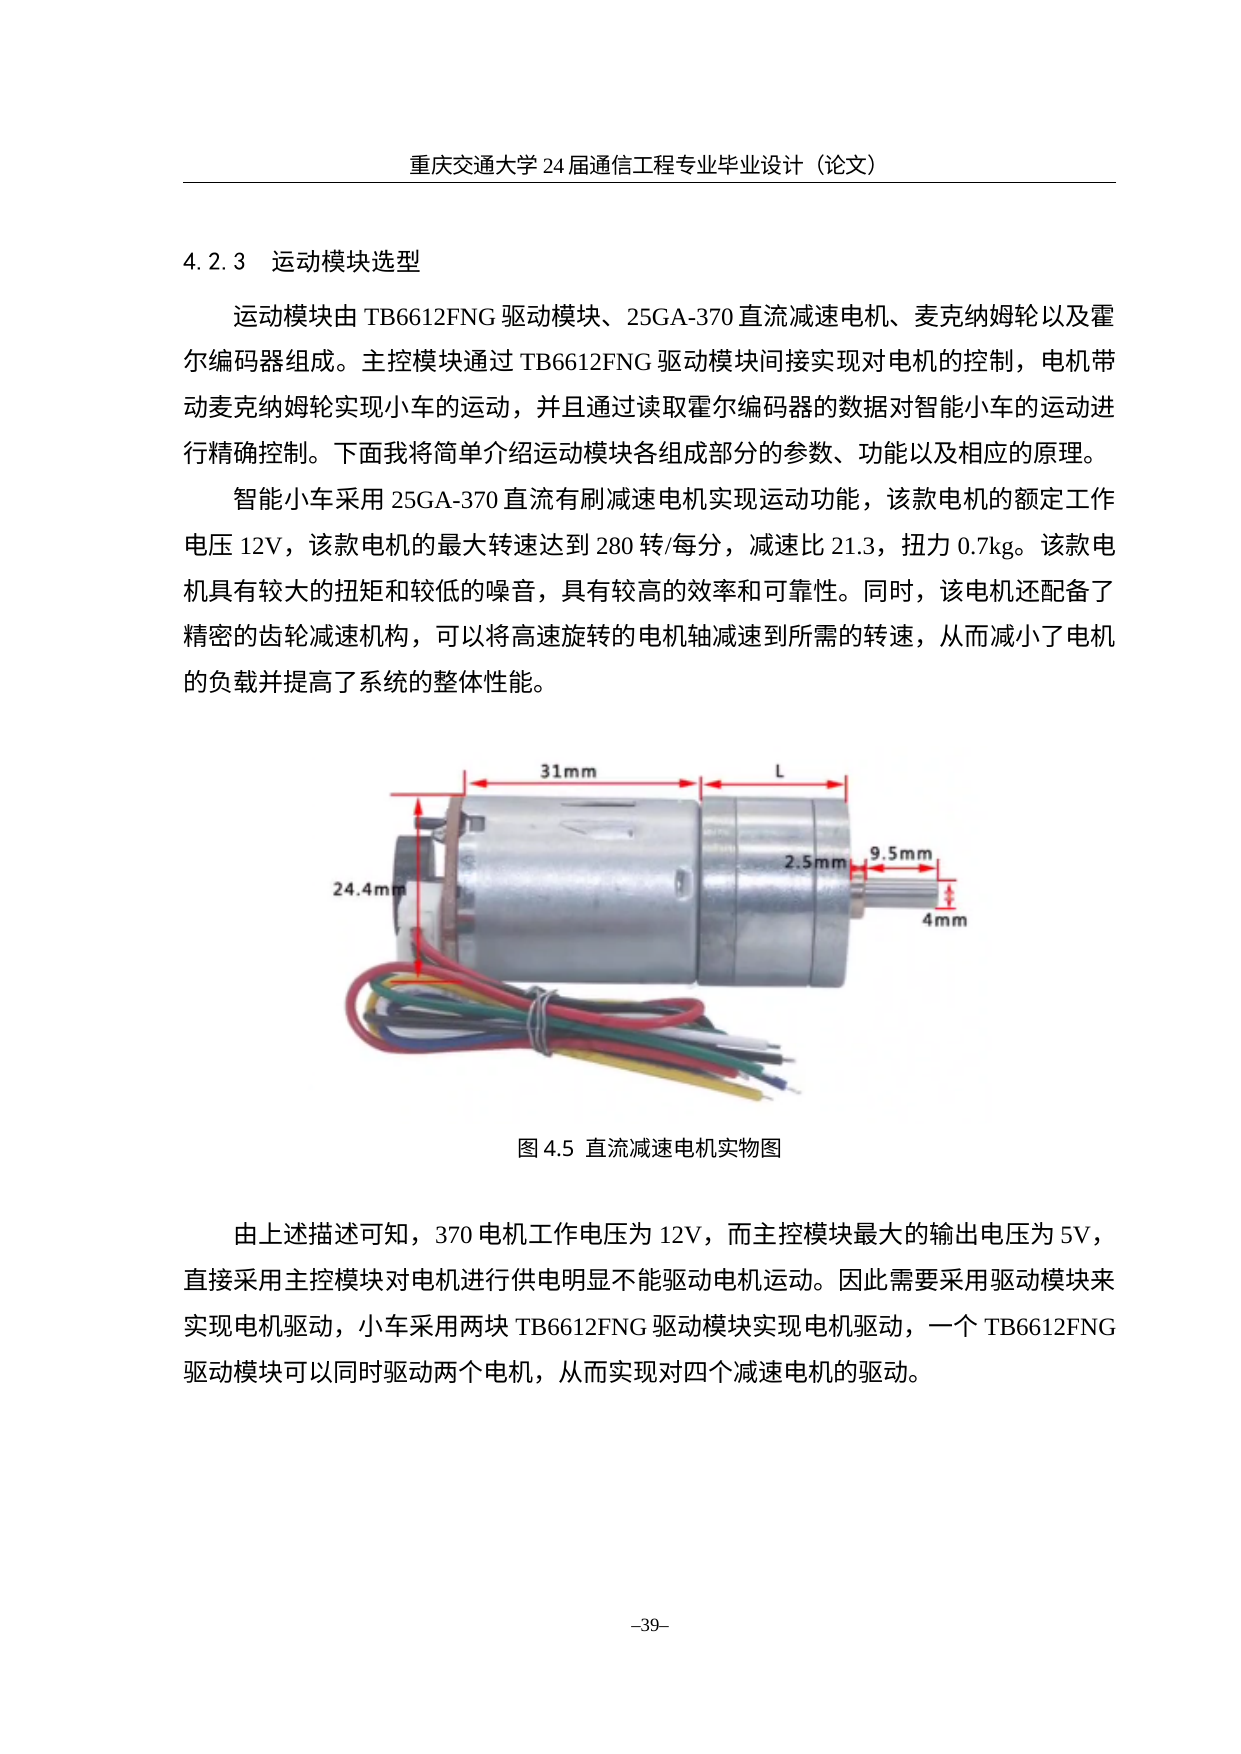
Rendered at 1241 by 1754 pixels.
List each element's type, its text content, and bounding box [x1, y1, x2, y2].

text 运动模块由TB6612FNG驱动模块、25GA-370直流减速电机、麦克纳姆轮以及霍尔编码器组成。主控模块通过TB6612FNG驱动模块间接实现对电机的控制，电机带动麦克纳姆轮实现小车的运动，并且通过读取霍尔编码器的数据对智能小车的运动进行精确控制。下面我将简单介绍运动模块各组成部分的参数、功能以及相应的原理。 [183, 288, 1116, 472]
picture [306, 746, 993, 1124]
text 图4.5 直流减速电机实物图 [183, 1131, 1116, 1163]
text 由上述描述可知，370电机工作电压为12V，而主控模块最大的输出电压为5V，直接采用主控模块对电机进行供电明显不能驱动电机运动。因此需要采用驱动模块来实现电机驱动，小车采用两块TB6612FNG驱动模块实现电机驱动，一个TB6612FNG驱动模块可以同时驱动两个电机，从而实现对四个减速电机的驱动。 [183, 1207, 1116, 1390]
subtitle 4.2.3 运动模块选型 [183, 246, 1116, 274]
text 智能小车采用25GA-370直流有刷减速电机实现运动功能，该款电机的额定工作电压12V，该款电机的最大转速达到280转/每分，减速比21.3，扭力0.7kg。该款电机具有较大的扭矩和较低的噪音，具有较高的效率和可靠性。同时，该电机还配备了精密的齿轮减速机构，可以将高速旋转的电机轴减速到所需的转速，从而减小了电机的负载并提高了系统的整体性能。 [183, 472, 1116, 701]
